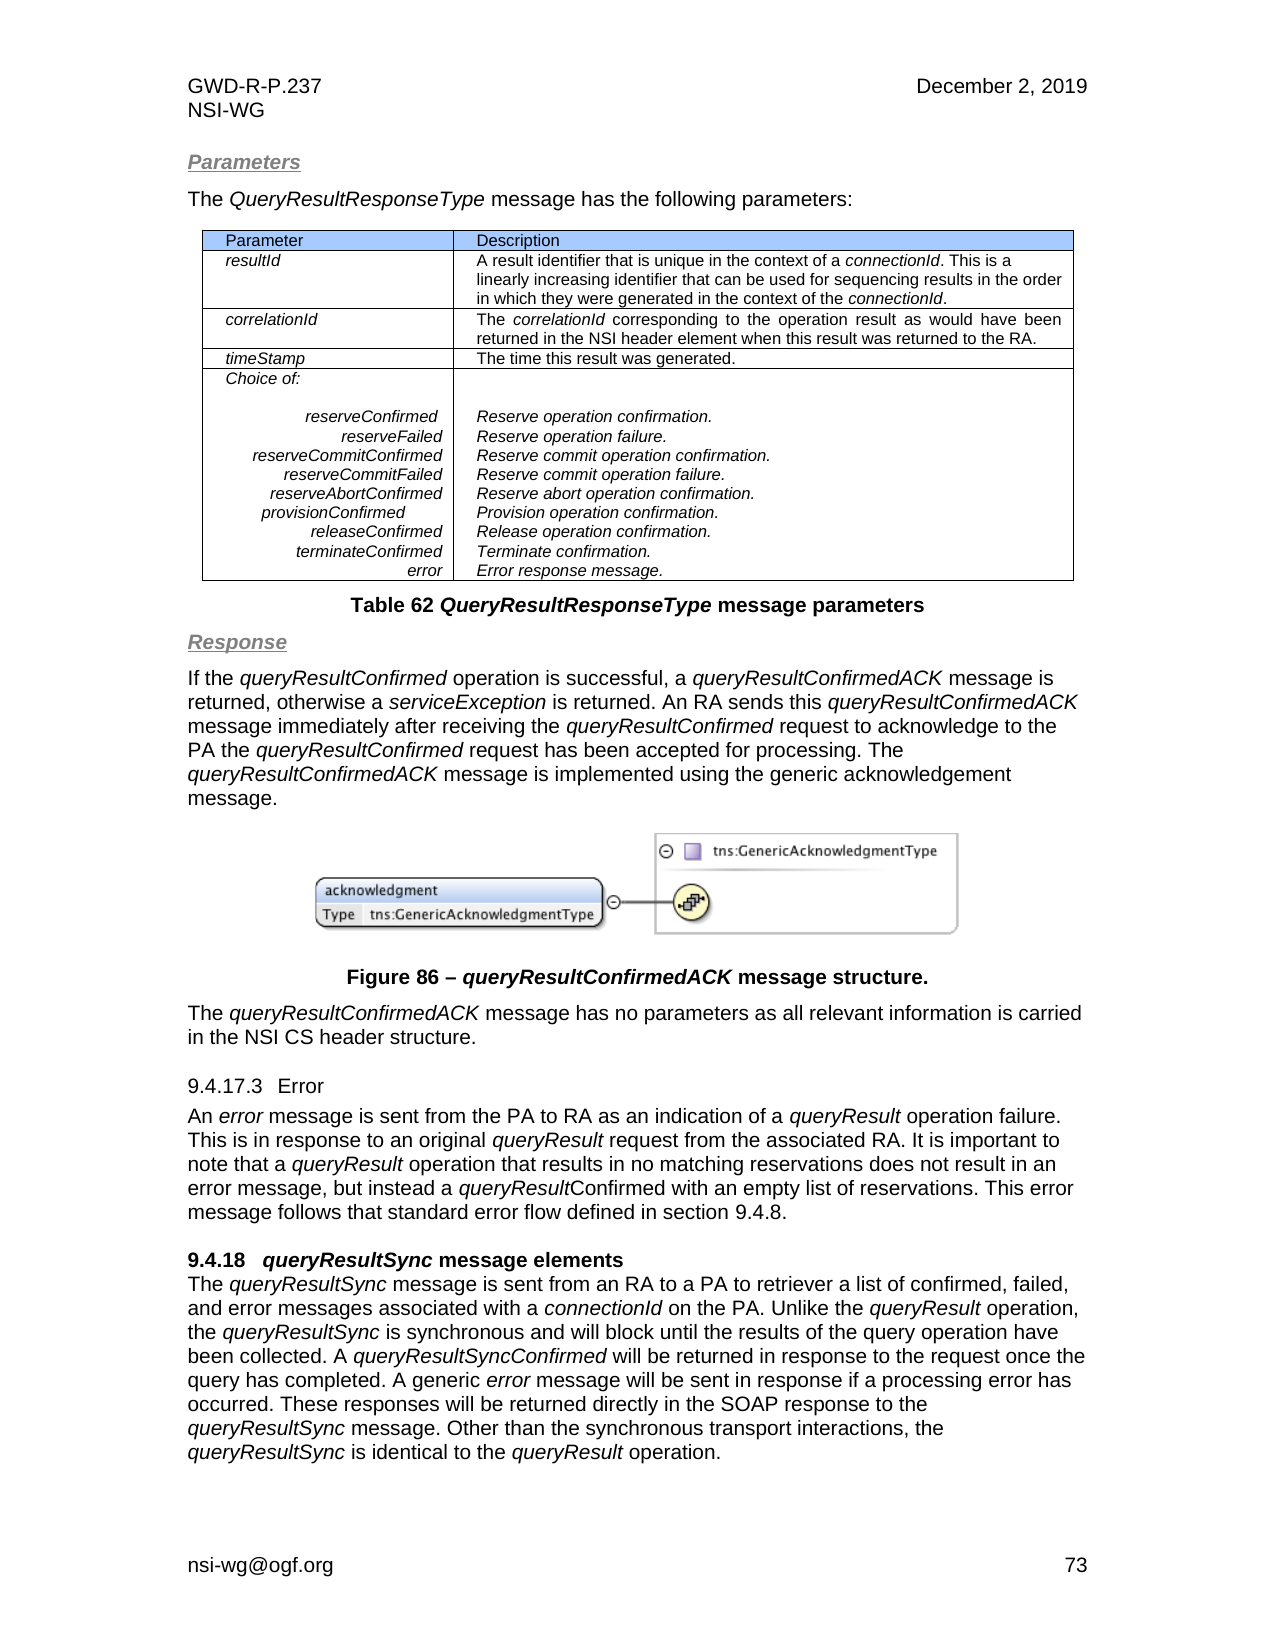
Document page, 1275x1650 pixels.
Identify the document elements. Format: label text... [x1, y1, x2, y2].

text Table 62 QueryResultResponseType message parameters [187, 593, 1087, 617]
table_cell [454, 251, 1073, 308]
subtitle queryResultSync message elements [187, 1248, 1087, 1272]
text The queryResultSync message is sent from an RA to a PA to retriever a list of confirmed, failed, and error messages associated with a connectionId on the PA. Unlike the queryResult operation, the queryResultSync is synchronous and will block until the results of the query operation have been collected. A queryResultSyncConfirmed will be returned in response to the request once the query has completed. A generic error message will be sent in response if a processing error has occurred. These responses will be returned directly in the SOAP response to the queryResultSync message. Other than the synchronous transport interactions, the queryResultSync is identical to the queryResult operation. [187, 1272, 1087, 1463]
subtitle Error [187, 1074, 1087, 1098]
text An error message is sent from the PA to RA as an indication of a queryResult operation failure. This is in response to an original queryResult request from the associated RA. It is important to note that a queryResult operation that results in no matching reservations does not result in an error message, but instead a queryResultConfirmed with an empty list of reservations. This error message follows that standard error flow defined in section ‎9.4.8. [187, 1104, 1087, 1224]
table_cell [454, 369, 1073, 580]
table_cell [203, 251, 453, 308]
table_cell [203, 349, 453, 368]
text The QueryResultResponseType message has the following parameters: [187, 186, 1087, 210]
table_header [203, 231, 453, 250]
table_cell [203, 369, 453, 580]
text Figure 86 – queryResultConfirmedACK message structure. [187, 964, 1087, 988]
text The queryResultConfirmedACK message has no parameters as all relevant information is carried in the NSI CS header structure. [187, 1001, 1087, 1049]
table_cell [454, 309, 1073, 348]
text Parameters [187, 150, 1087, 174]
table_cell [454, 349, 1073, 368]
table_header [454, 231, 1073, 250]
text Response [187, 630, 1087, 654]
text If the queryResultConfirmed operation is successful, a queryResultConfirmedACK message is returned, otherwise a serviceException is returned. An RA sends this queryResultConfirmedACK message immediately after receiving the queryResultConfirmed request to acknowledge to the PA the queryResultConfirmed request has been accepted for processing. The queryResultConfirmedACK message is implemented using the generic acknowledgement message. [187, 666, 1087, 810]
picture [315, 833, 960, 936]
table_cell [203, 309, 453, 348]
